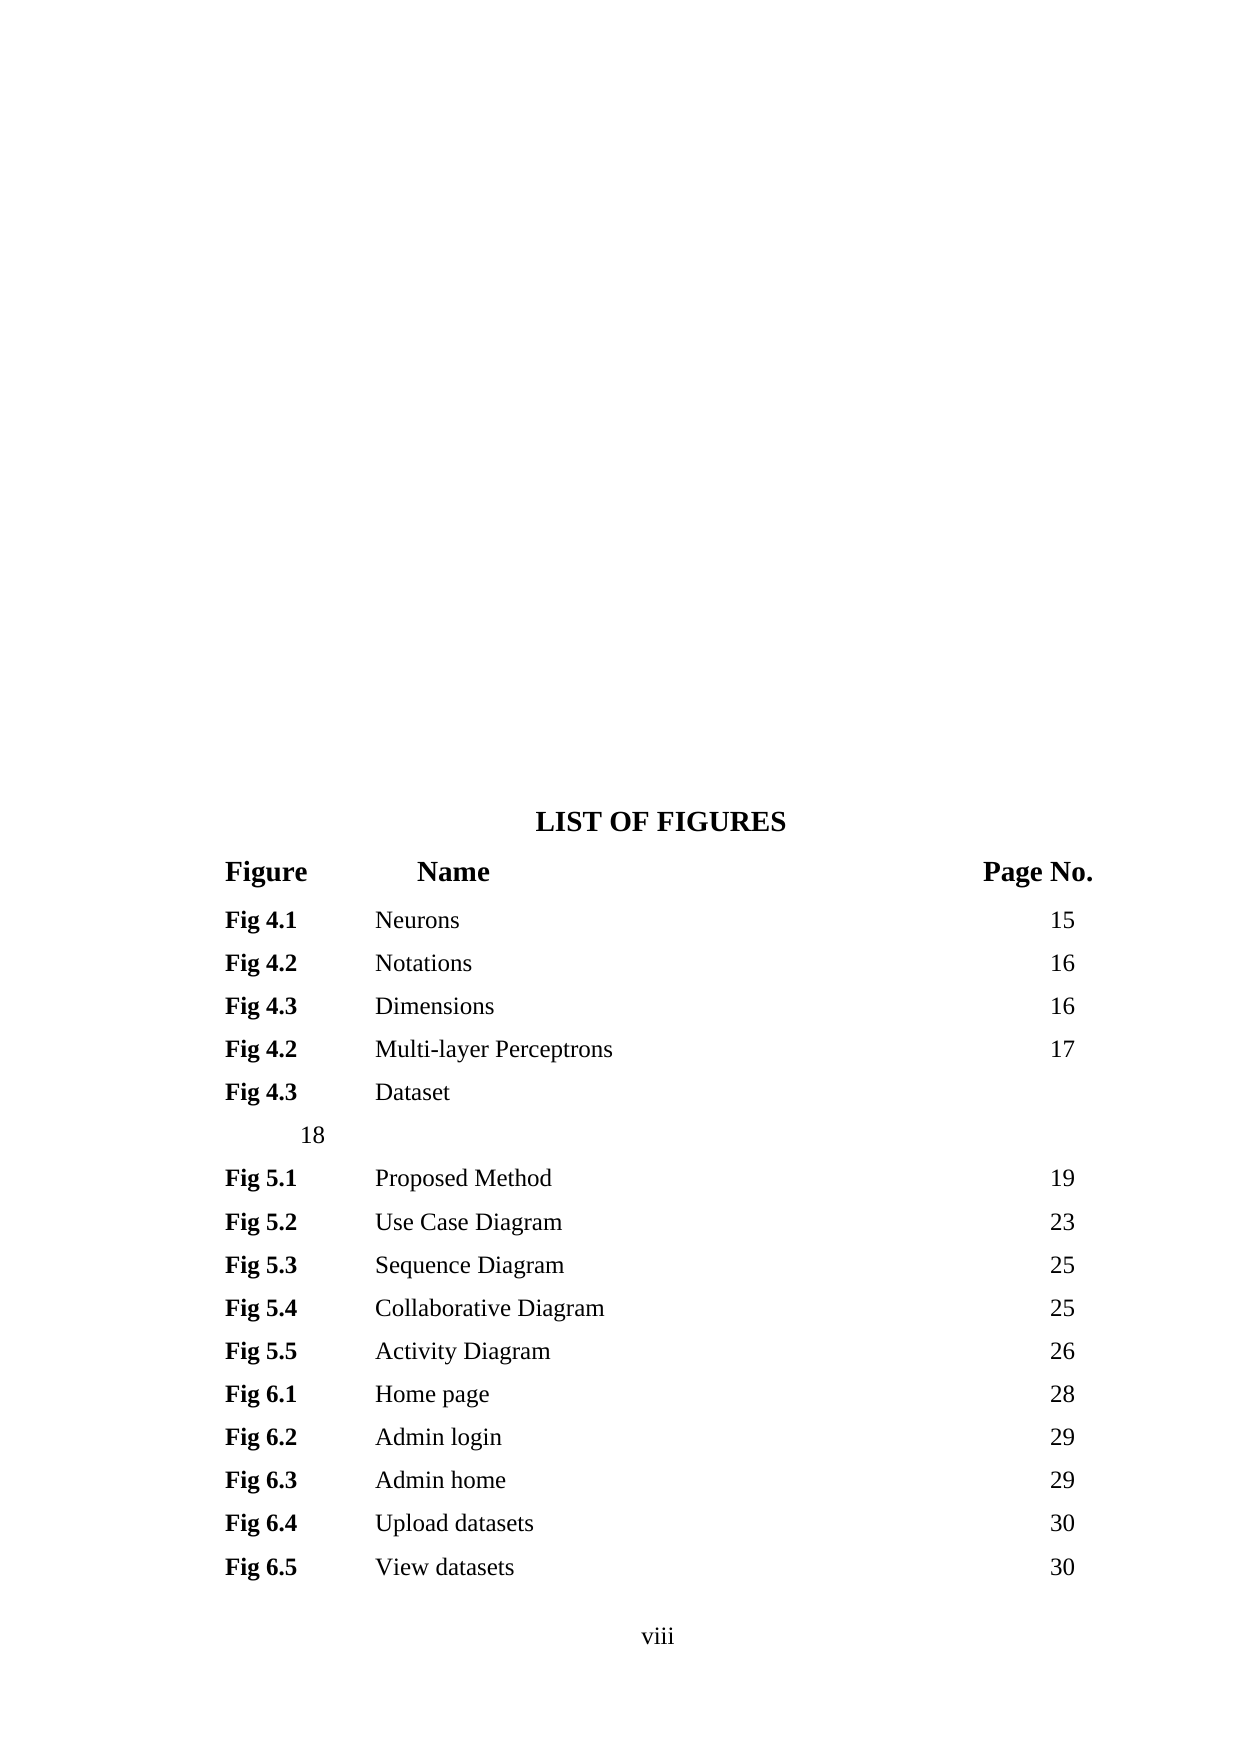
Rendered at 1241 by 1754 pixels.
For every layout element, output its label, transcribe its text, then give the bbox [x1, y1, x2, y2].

text Fig 4.2 Multi-layer Perceptrons 17 [225, 1034, 1090, 1063]
text Fig 6.4 Upload datasets 30 [225, 1508, 1090, 1537]
text Fig 4.3 Dimensions 16 [225, 991, 1090, 1020]
text Fig 5.3 Sequence Diagram 25 [225, 1250, 1090, 1278]
text Fig 5.5 Activity Diagram 26 [225, 1336, 1090, 1365]
text Figure Name Page No. [225, 854, 1097, 888]
text Fig 6.3 Admin home 29 [225, 1465, 1090, 1494]
text Fig 5.4 Collaborative Diagram 25 [225, 1293, 1090, 1322]
text Fig 6.1 Home page 28 [225, 1379, 1090, 1408]
text Fig 5.1 Proposed Method 19 [225, 1163, 1090, 1192]
text Fig 4.1 Neurons 15 [225, 905, 1090, 933]
text Fig 5.2 Use Case Diagram 23 [225, 1207, 1090, 1235]
text Fig 6.2 Admin login 29 [225, 1422, 1090, 1451]
text Fig 6.5 View datasets 30 [225, 1552, 1090, 1580]
text Fig 4.2 Notations 16 [225, 948, 1090, 977]
text Fig 4.3 Dataset 18 [225, 1077, 1090, 1149]
text LIST OF FIGURES [225, 804, 1097, 838]
